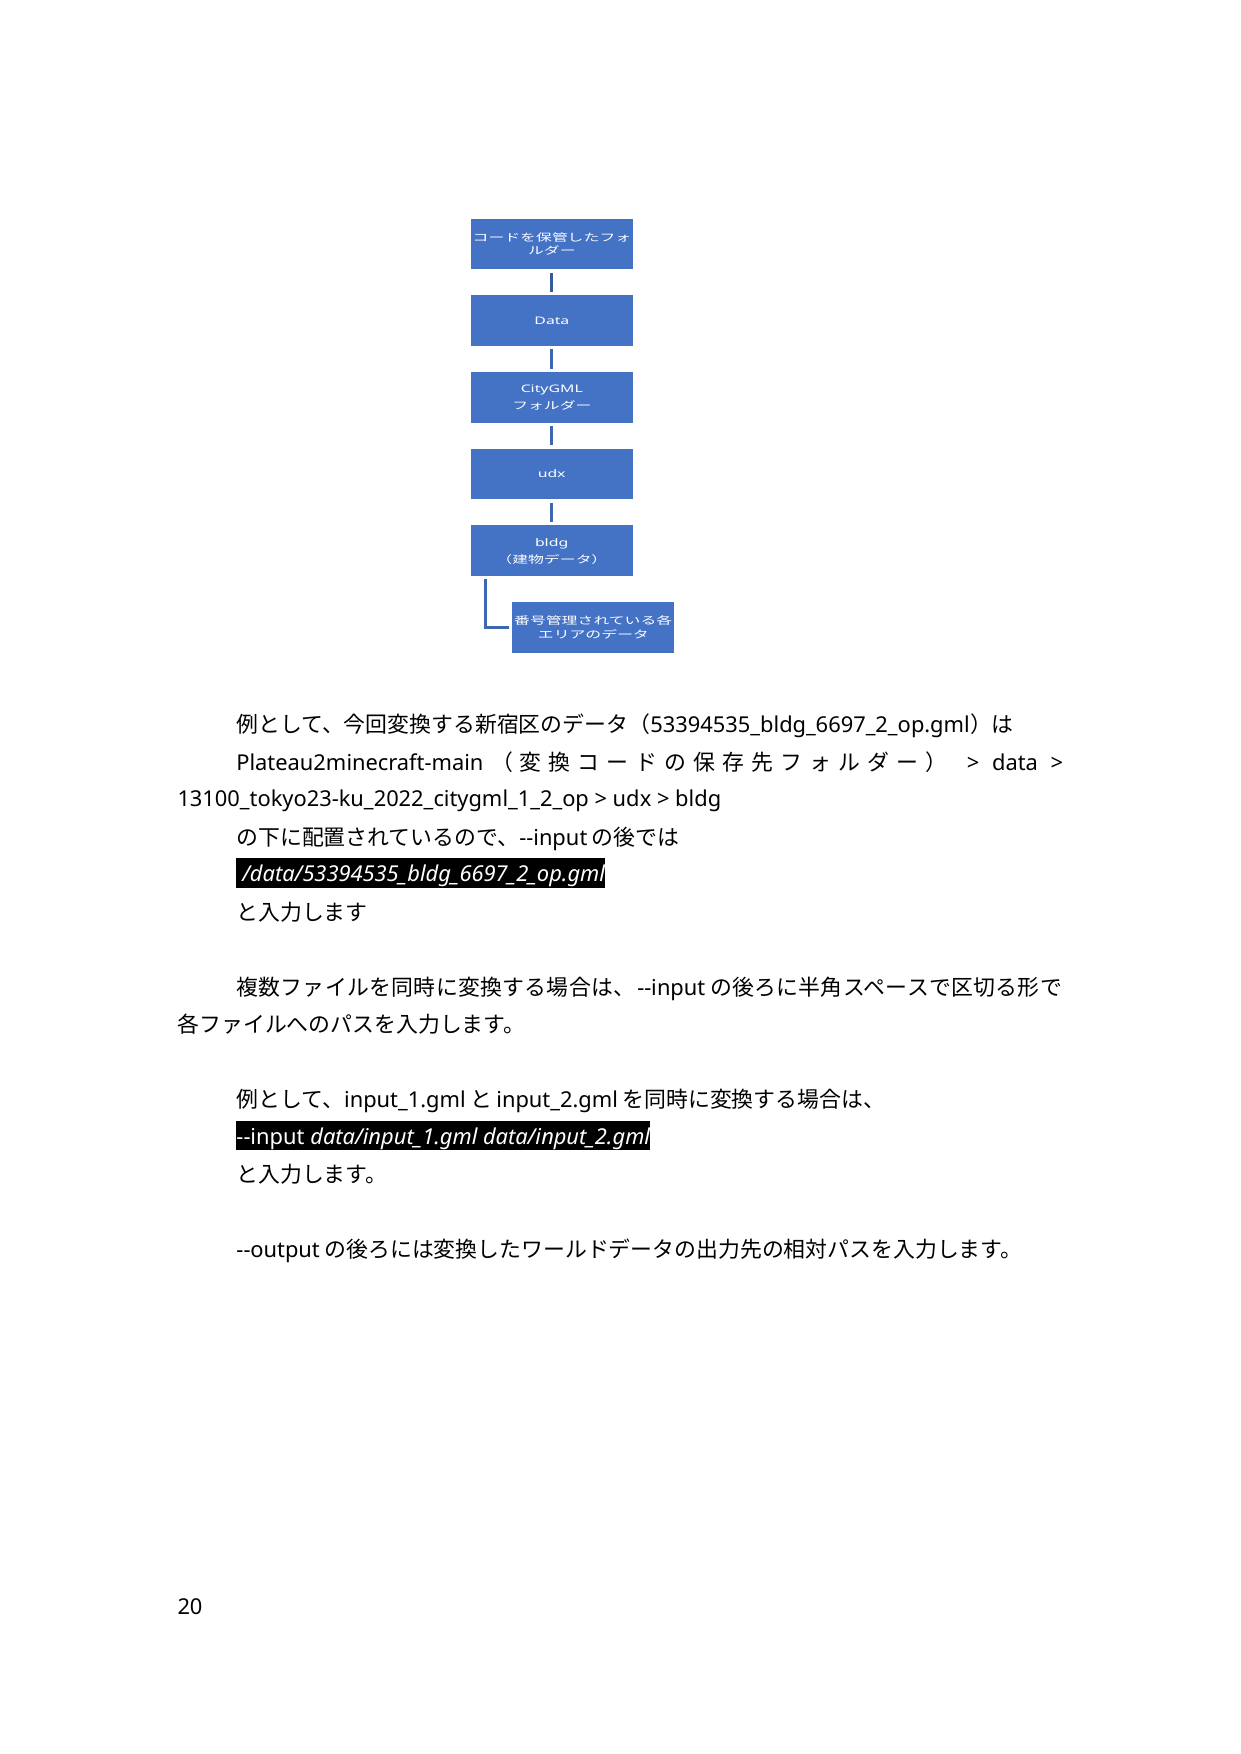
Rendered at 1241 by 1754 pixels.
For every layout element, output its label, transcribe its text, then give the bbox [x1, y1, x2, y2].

text 例として、今回変換する新宿区のデータ（53394535_bldg_6697_2_op.gml）は [177, 704, 1063, 742]
text --input data/input_1.gml data/input_2.gml [177, 1117, 1063, 1154]
text 例として、input_1.gmlとinput_2.gmlを同時に変換する場合は、 [177, 1079, 1063, 1117]
text 複数ファイルを同時に変換する場合は、--inputの後ろに半角スペースで区切る形で各ファイルへのパスを入力します。 [177, 967, 1063, 1042]
text ./data/53394535_bldg_6697_2_op.gml [177, 854, 1063, 892]
text --outputの後ろには変換したワールドデータの出力先の相対パスを入力します。 [177, 1229, 1063, 1267]
text の下に配置されているので、--inputの後では [177, 817, 1063, 854]
text Plateau2minecraft-main（変換コードの保存先フォルダー） > data > 13100_tokyo23-ku_2022_citygml_1_2_op > udx > bldg [177, 742, 1063, 817]
text と入力します [177, 892, 1063, 929]
text と入力します。 [177, 1154, 1063, 1192]
